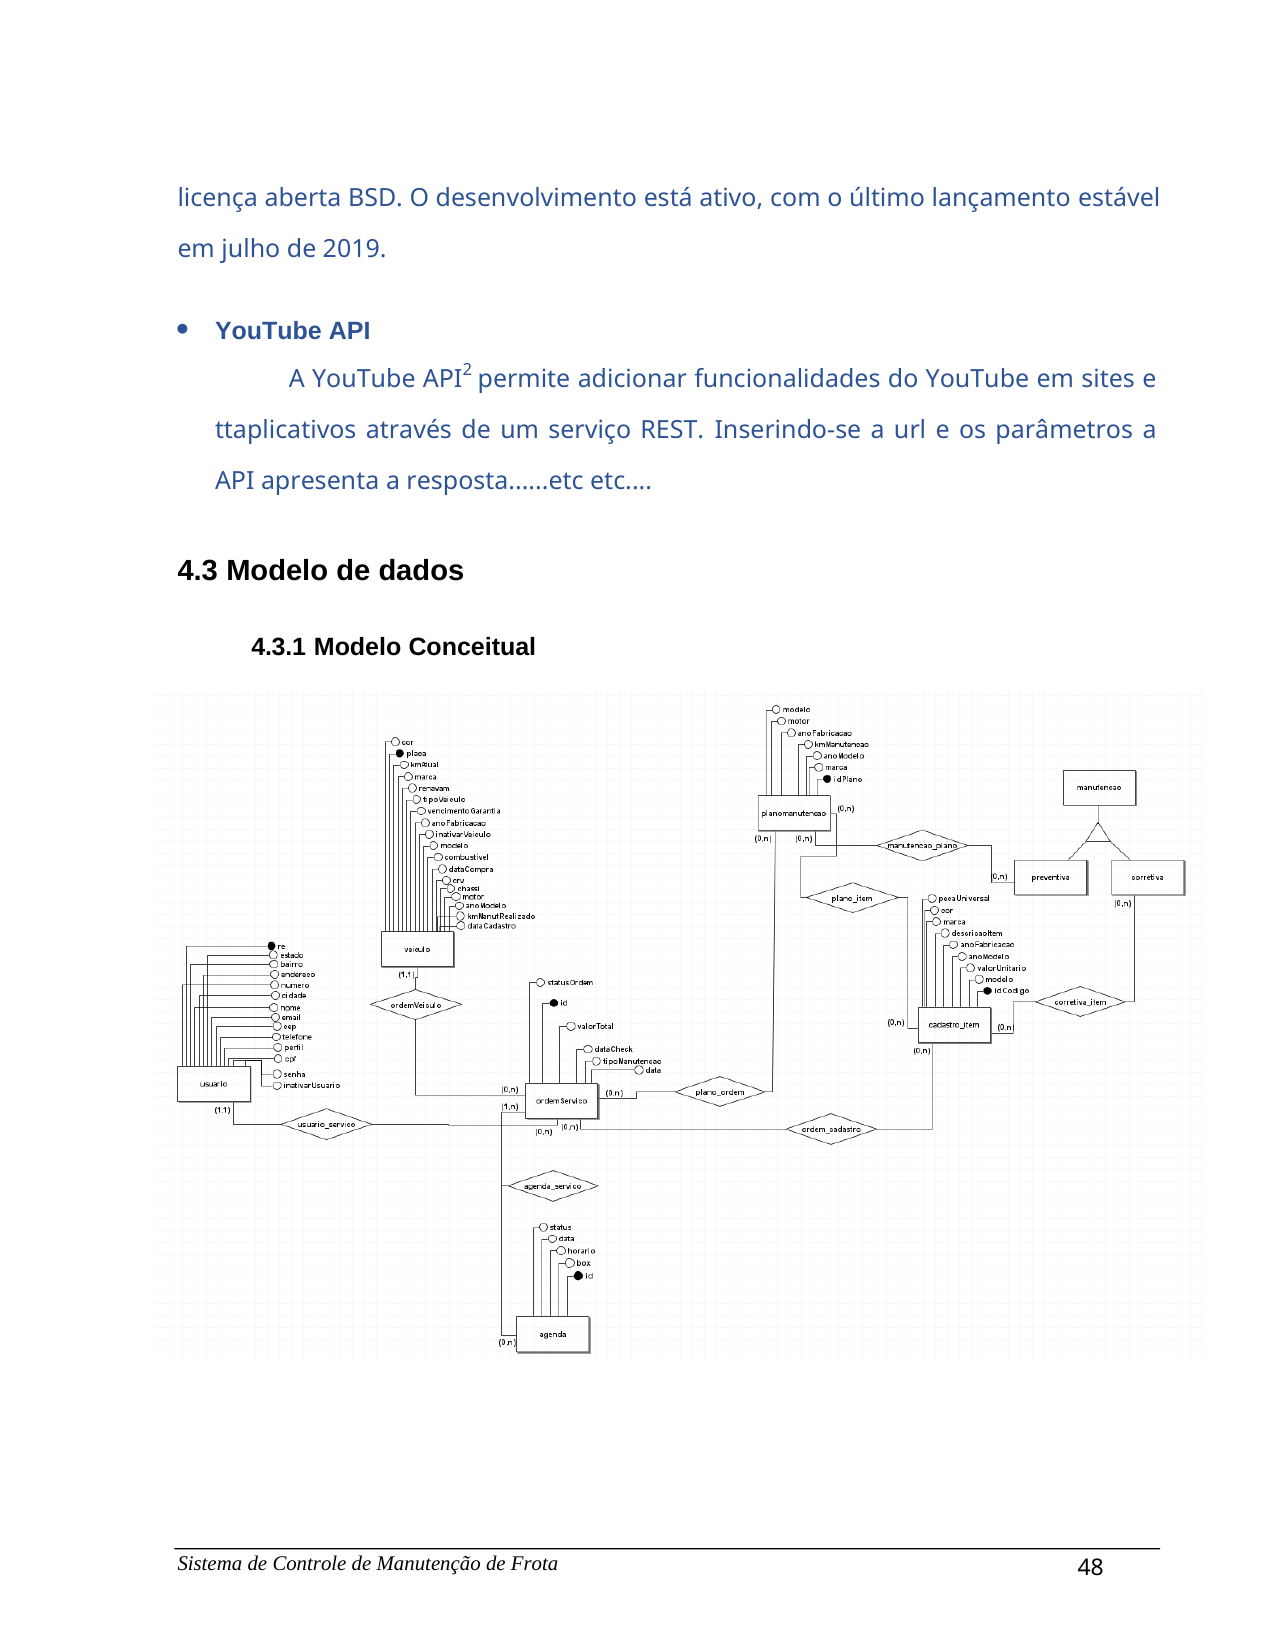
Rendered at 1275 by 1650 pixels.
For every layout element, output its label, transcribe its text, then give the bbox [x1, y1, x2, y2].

subtitle Modelo de dados [177, 553, 1204, 586]
subtitle Modelo Conceitual [251, 632, 1204, 661]
text licença aberta BSD. O desenvolvimento está ativo, com o último lançamento estável em julho de 2019. [177, 179, 1204, 264]
subtitle YouTube API [177, 316, 1204, 345]
text A YouTube API2 permite adicionar funcionalidades do YouTube em sites e ttaplicativos através de um serviço REST. Inserindo-se a url e os parâmetros a API apresenta a resposta......etc etc.... [215, 358, 1157, 497]
picture [154, 690, 1205, 1360]
